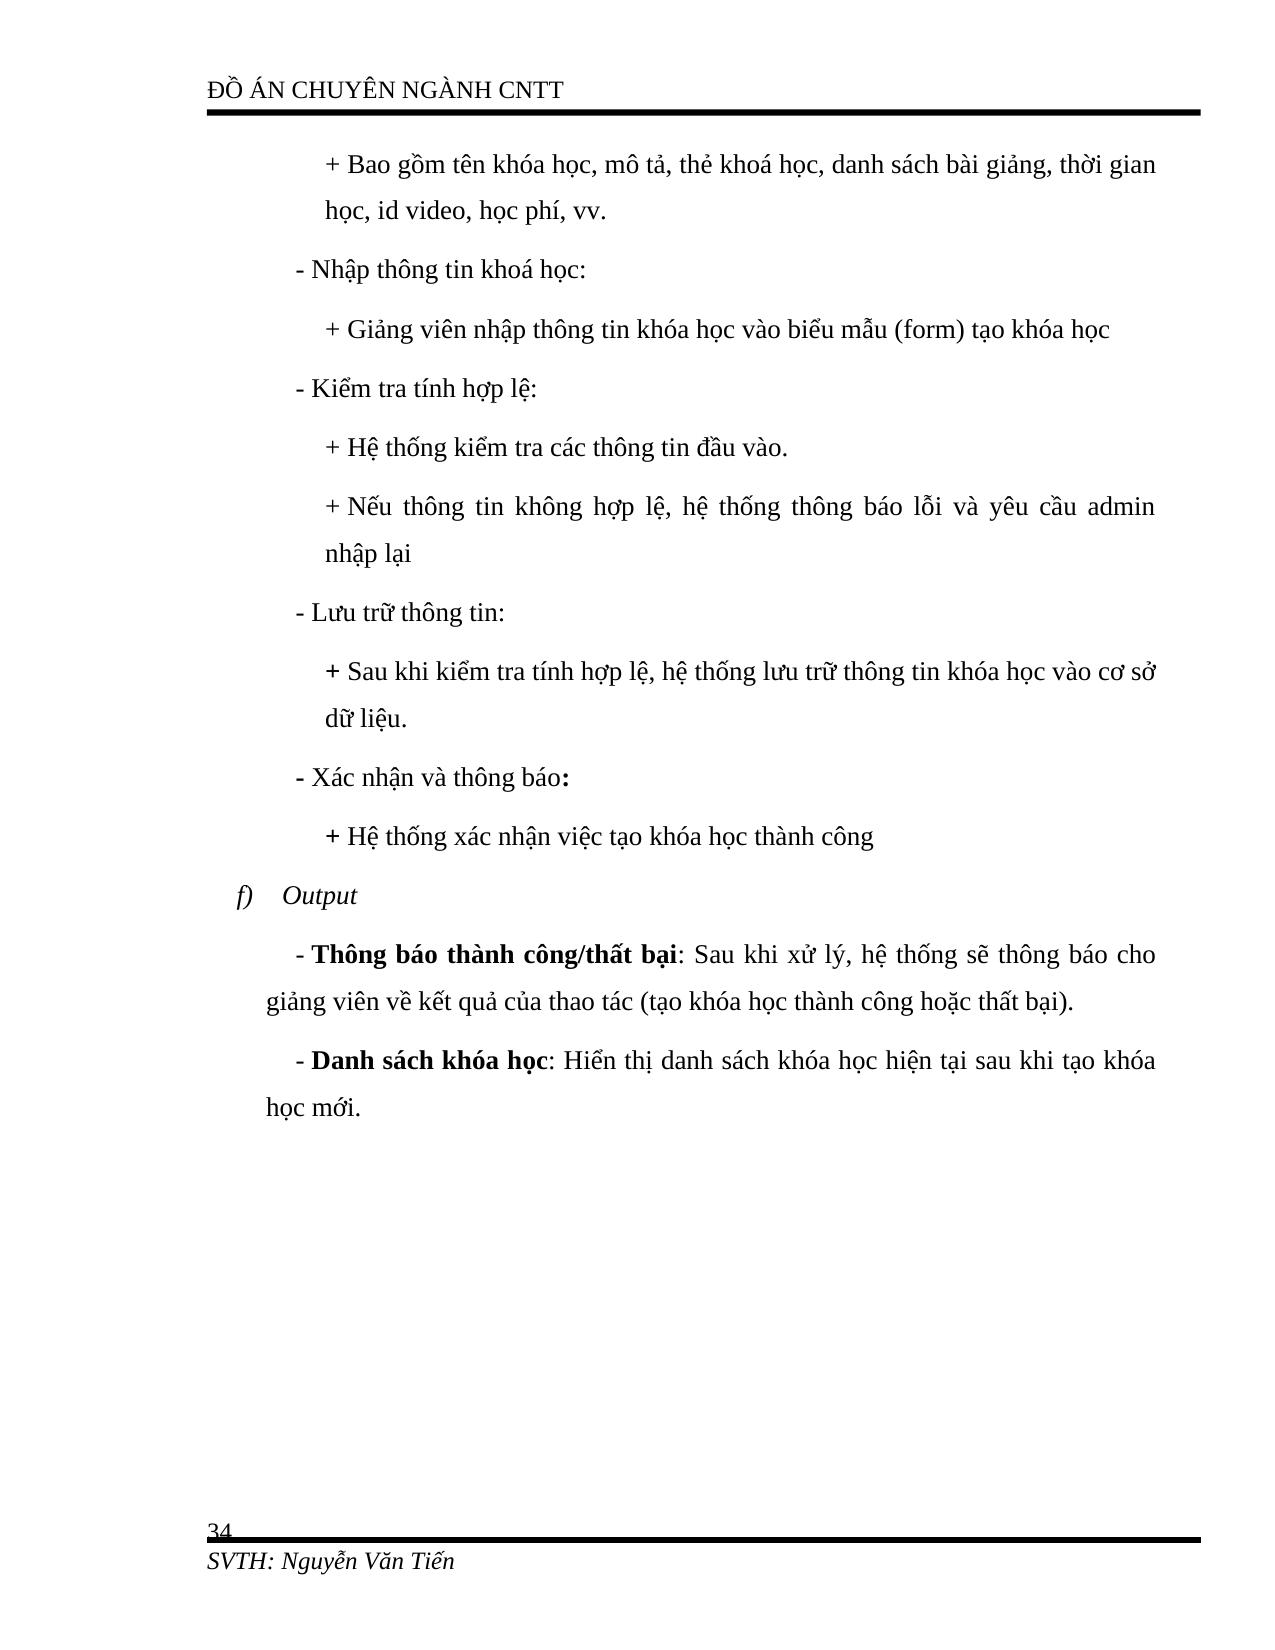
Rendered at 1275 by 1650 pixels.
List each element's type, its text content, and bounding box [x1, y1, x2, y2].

subtitle Output [236, 879, 1157, 911]
text Xác nhận và thông báo: [266, 761, 1157, 792]
text Nếu thông tin không hợp lệ, hệ thống thông báo lỗi và yêu cầu admin nhập lại [325, 490, 1157, 568]
text Giảng viên nhập thông tin khóa học vào biểu mẫu (form) tạo khóa học [325, 313, 1157, 344]
text Hệ thống kiểm tra các thông tin đầu vào. [325, 431, 1157, 462]
text Bao gồm tên khóa học, mô tả, thẻ khoá học, danh sách bài giảng, thời gian học, id video, học phí, vv. [325, 148, 1157, 226]
text Lưu trữ thông tin: [266, 596, 1157, 627]
text Kiểm tra tính hợp lệ: [266, 372, 1157, 403]
text Hệ thống xác nhận việc tạo khóa học thành công [325, 820, 1157, 851]
text Sau khi kiểm tra tính hợp lệ, hệ thống lưu trữ thông tin khóa học vào cơ sở dữ liệu. [325, 655, 1157, 733]
text Thông báo thành công/thất bại: Sau khi xử lý, hệ thống sẽ thông báo cho giảng viên về kết quả của thao tác (tạo khóa học thành công hoặc thất bại). [266, 938, 1157, 1016]
text Danh sách khóa học: Hiển thị danh sách khóa học hiện tại sau khi tạo khóa học mới. [266, 1044, 1157, 1122]
text Nhập thông tin khoá học: [266, 253, 1157, 285]
